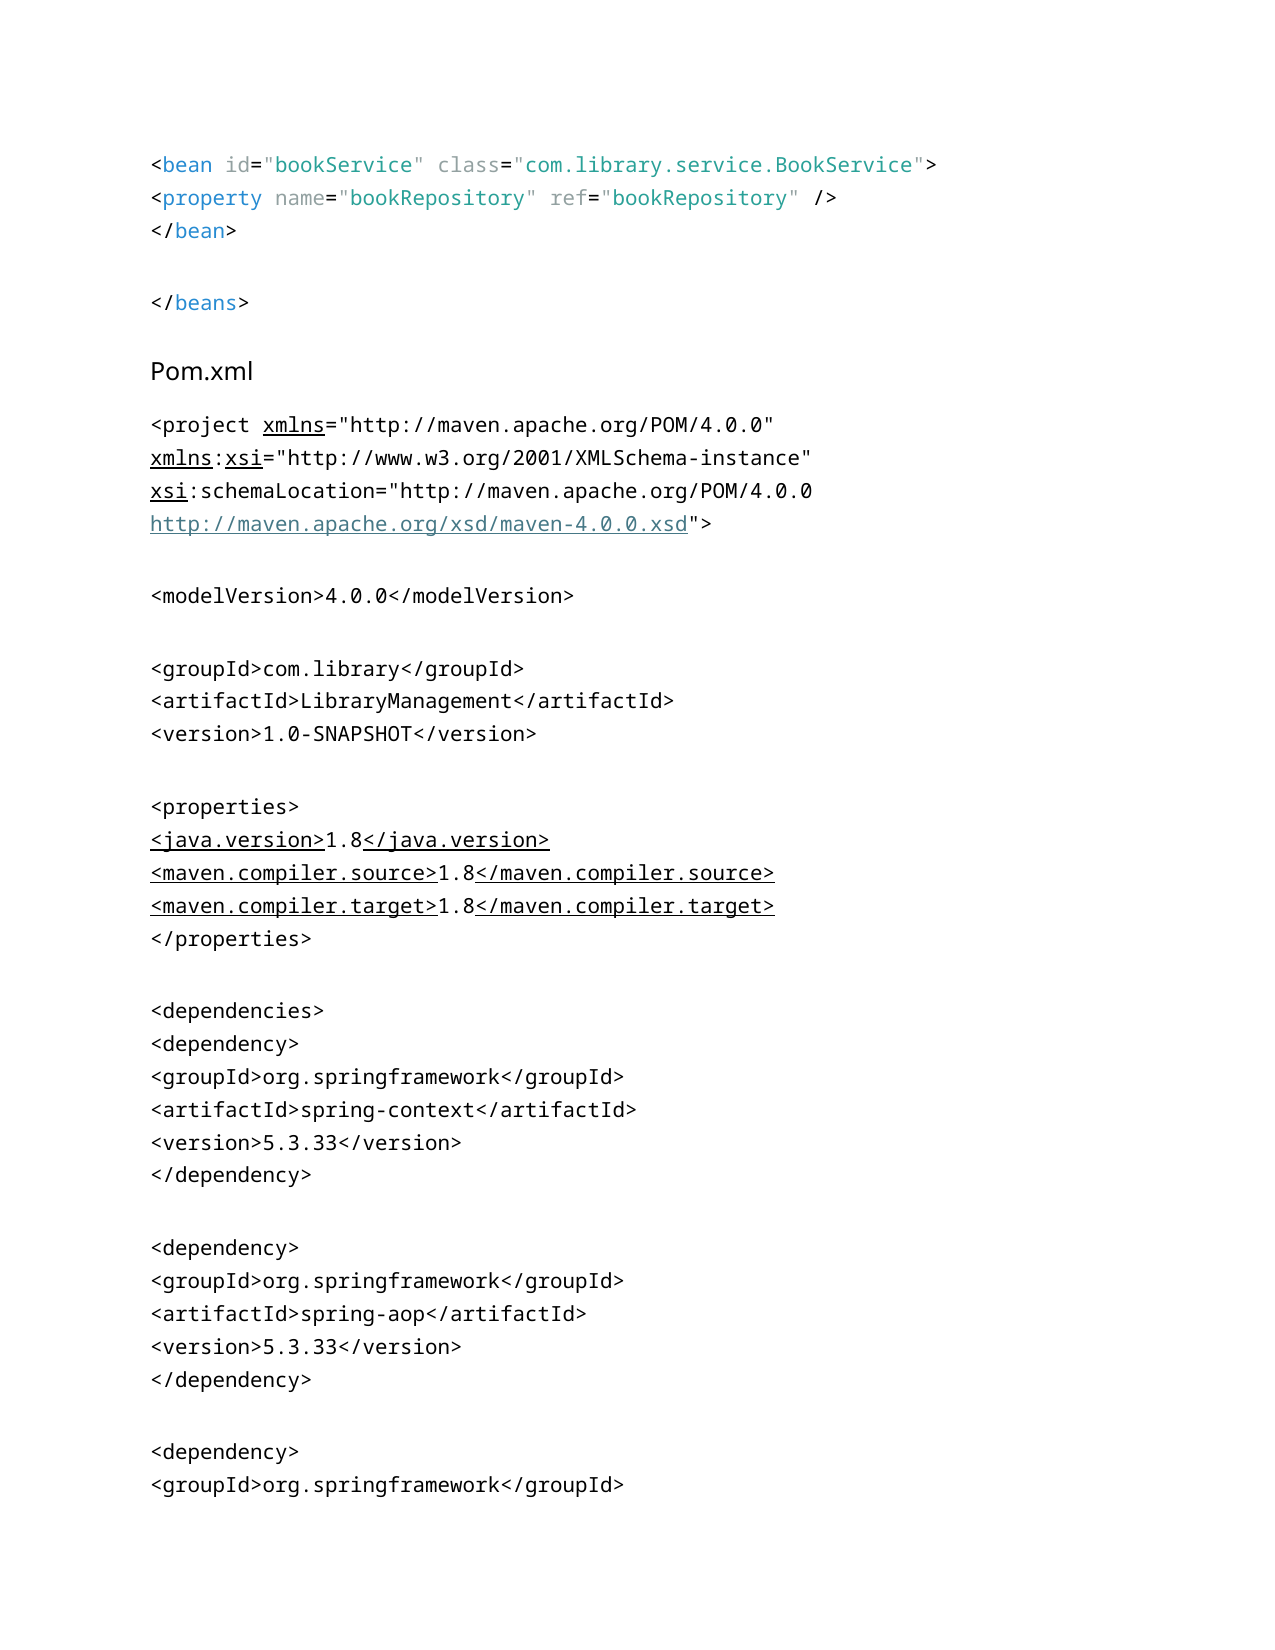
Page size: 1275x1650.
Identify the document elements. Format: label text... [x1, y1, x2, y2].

text <maven.compiler.target>1.8</maven.compiler.target> [150, 891, 1125, 919]
text <version>1.0-SNAPSHOT</version> [150, 719, 1125, 748]
text <dependency> [150, 1233, 1125, 1261]
text http://maven.apache.org/xsd/maven-4.0.0.xsd"> [150, 509, 1125, 537]
text <dependency> [150, 1437, 1125, 1466]
text <property name="bookRepository" ref="bookRepository" /> [150, 183, 1125, 211]
text <modelVersion>4.0.0</modelVersion> [150, 581, 1125, 610]
text <properties> [150, 792, 1125, 820]
text </beans> [150, 288, 1125, 317]
text </dependency> [150, 1161, 1125, 1189]
text </properties> [150, 924, 1125, 952]
text <maven.compiler.source>1.8</maven.compiler.source> [150, 858, 1125, 886]
text <dependency> [150, 1029, 1125, 1057]
text Pom.xml [150, 354, 1125, 388]
text </bean> [150, 216, 1125, 244]
text <project xmlns="http://maven.apache.org/POM/4.0.0" [150, 410, 1125, 439]
text <groupId>org.springframework</groupId> [150, 1266, 1125, 1294]
text <artifactId>LibraryManagement</artifactId> [150, 687, 1125, 715]
text <groupId>com.library</groupId> [150, 654, 1125, 682]
text <bean id="bookService" class="com.library.service.BookService"> [150, 150, 1125, 178]
text <version>5.3.33</version> [150, 1128, 1125, 1156]
text <java.version>1.8</java.version> [150, 825, 1125, 853]
text <artifactId>spring-context</artifactId> [150, 1095, 1125, 1123]
text xsi:schemaLocation="http://maven.apache.org/POM/4.0.0 [150, 476, 1125, 504]
text <groupId>org.springframework</groupId> [150, 1062, 1125, 1090]
text <artifactId>spring-aop</artifactId> [150, 1299, 1125, 1327]
text </dependency> [150, 1365, 1125, 1393]
text <groupId>org.springframework</groupId> [150, 1470, 1125, 1498]
text xmlns:xsi="http://www.w3.org/2001/XMLSchema-instance" [150, 443, 1125, 472]
text <dependencies> [150, 996, 1125, 1024]
text <version>5.3.33</version> [150, 1332, 1125, 1360]
